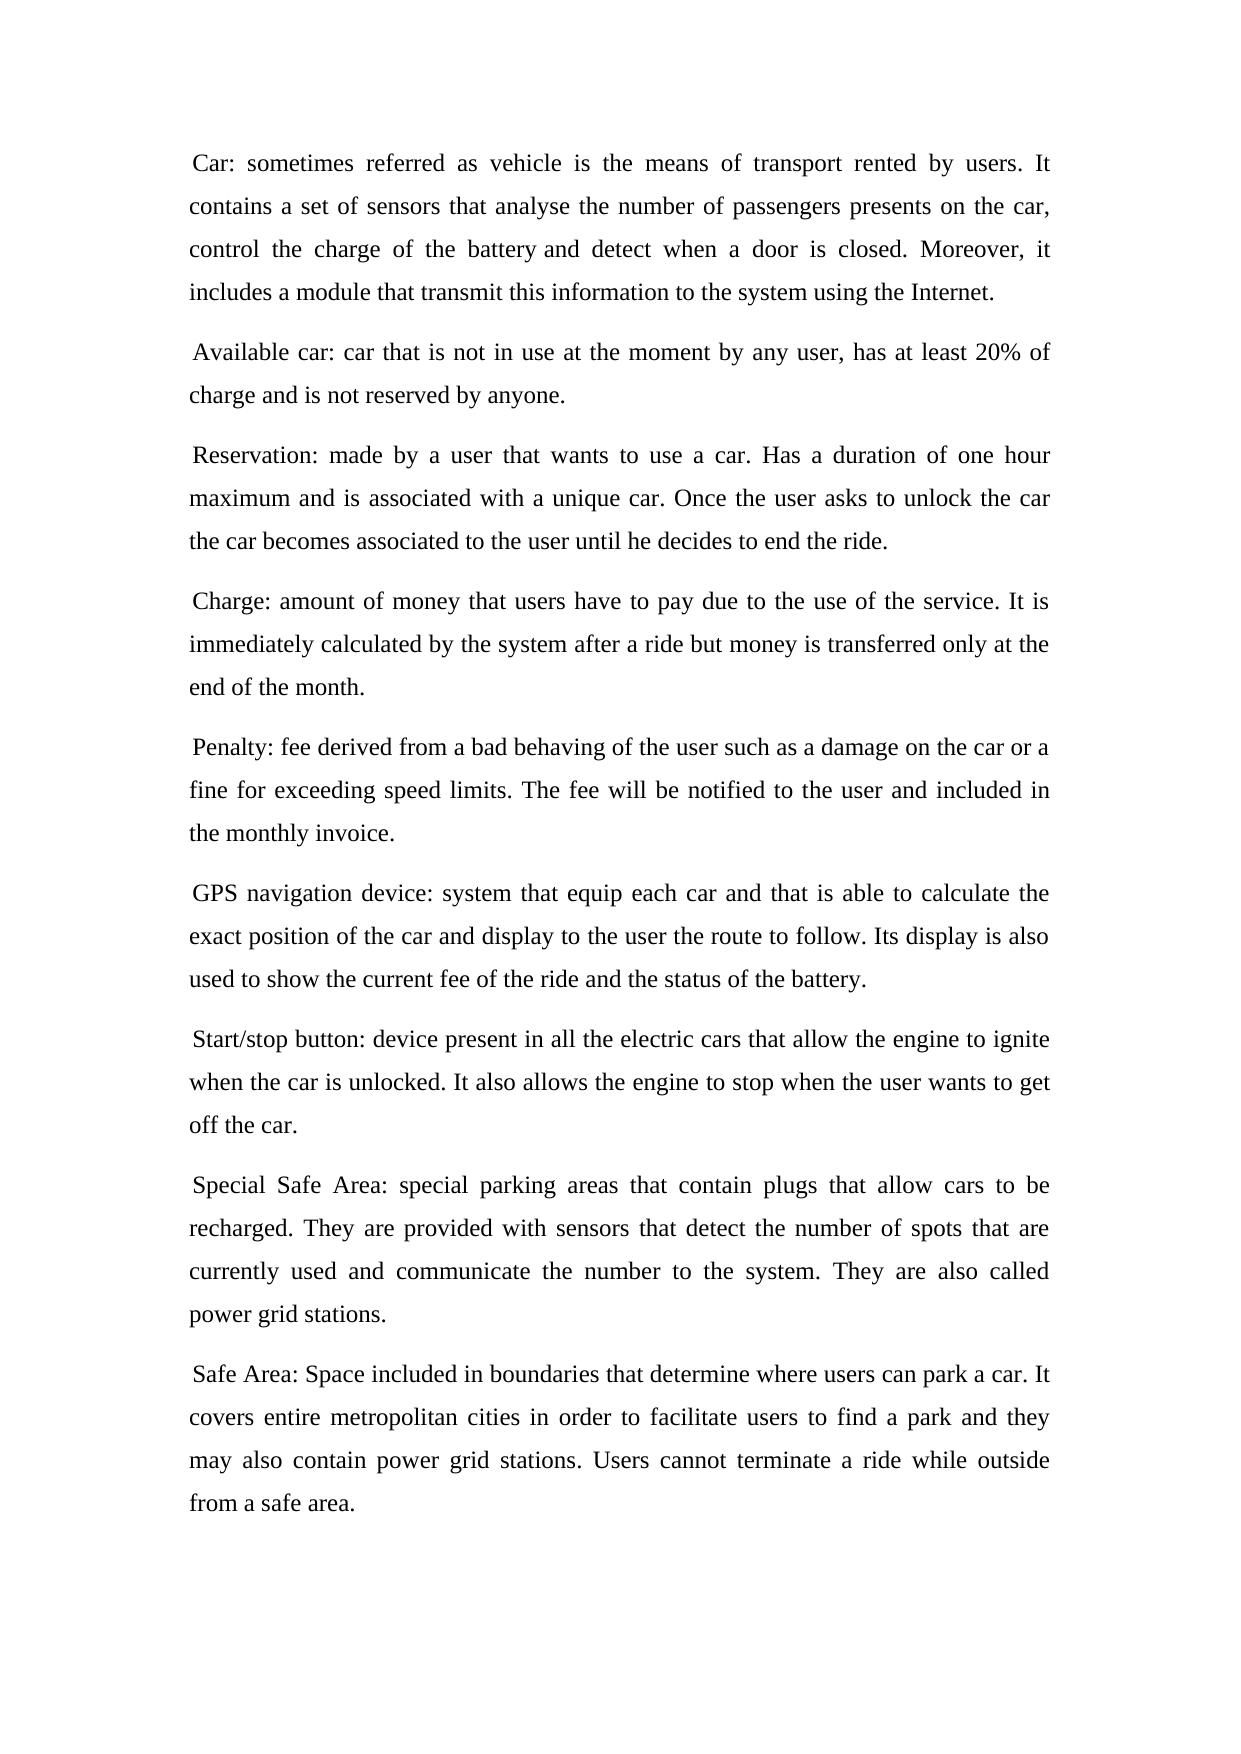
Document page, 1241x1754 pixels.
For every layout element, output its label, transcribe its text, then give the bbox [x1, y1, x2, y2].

text Car: sometimes referred as vehicle is the means of transport rented by users. It contains a set of sensors that analyse the number of passengers presents on the car, control the charge of the battery and detect when a door is closed. Moreover, it includes a module that transmit this information to the system using the Internet. [189, 148, 1051, 306]
text Start/stop button: device present in all the electric cars that allow the engine to ignite when the car is unlocked. It also allows the engine to stop when the user wants to get off the car. [189, 1024, 1051, 1139]
text Charge: amount of money that users have to pay due to the use of the service. It is immediately calculated by the system after a ride but money is transferred only at the end of the month. [189, 586, 1051, 701]
text GPS navigation device: system that equip each car and that is able to calculate the exact position of the car and display to the user the route to follow. Its display is also used to show the current fee of the ride and the status of the battery. [189, 878, 1051, 993]
text Safe Area: Space included in boundaries that determine where users can park a car. It covers entire metropolitan cities in order to facilitate users to find a park and they may also contain power grid stations. Users cannot terminate a ride while outside from a safe area. [189, 1359, 1051, 1517]
text Reservation: made by a user that wants to use a car. Has a duration of one hour maximum and is associated with a unique car. Once the user asks to unlock the car the car becomes associated to the user until he decides to end the ride. [189, 440, 1051, 555]
text Available car: car that is not in use at the moment by any user, has at least 20% of charge and is not reserved by anyone. [189, 337, 1051, 409]
text Special Safe Area: special parking areas that contain plugs that allow cars to be recharged. They are provided with sensors that detect the number of spots that are currently used and communicate the number to the system. They are also called power grid stations. [189, 1170, 1051, 1328]
text Penalty: fee derived from a bad behaving of the user such as a damage on the car or a fine for exceeding speed limits. The fee will be notified to the user and included in the monthly invoice. [189, 732, 1051, 847]
